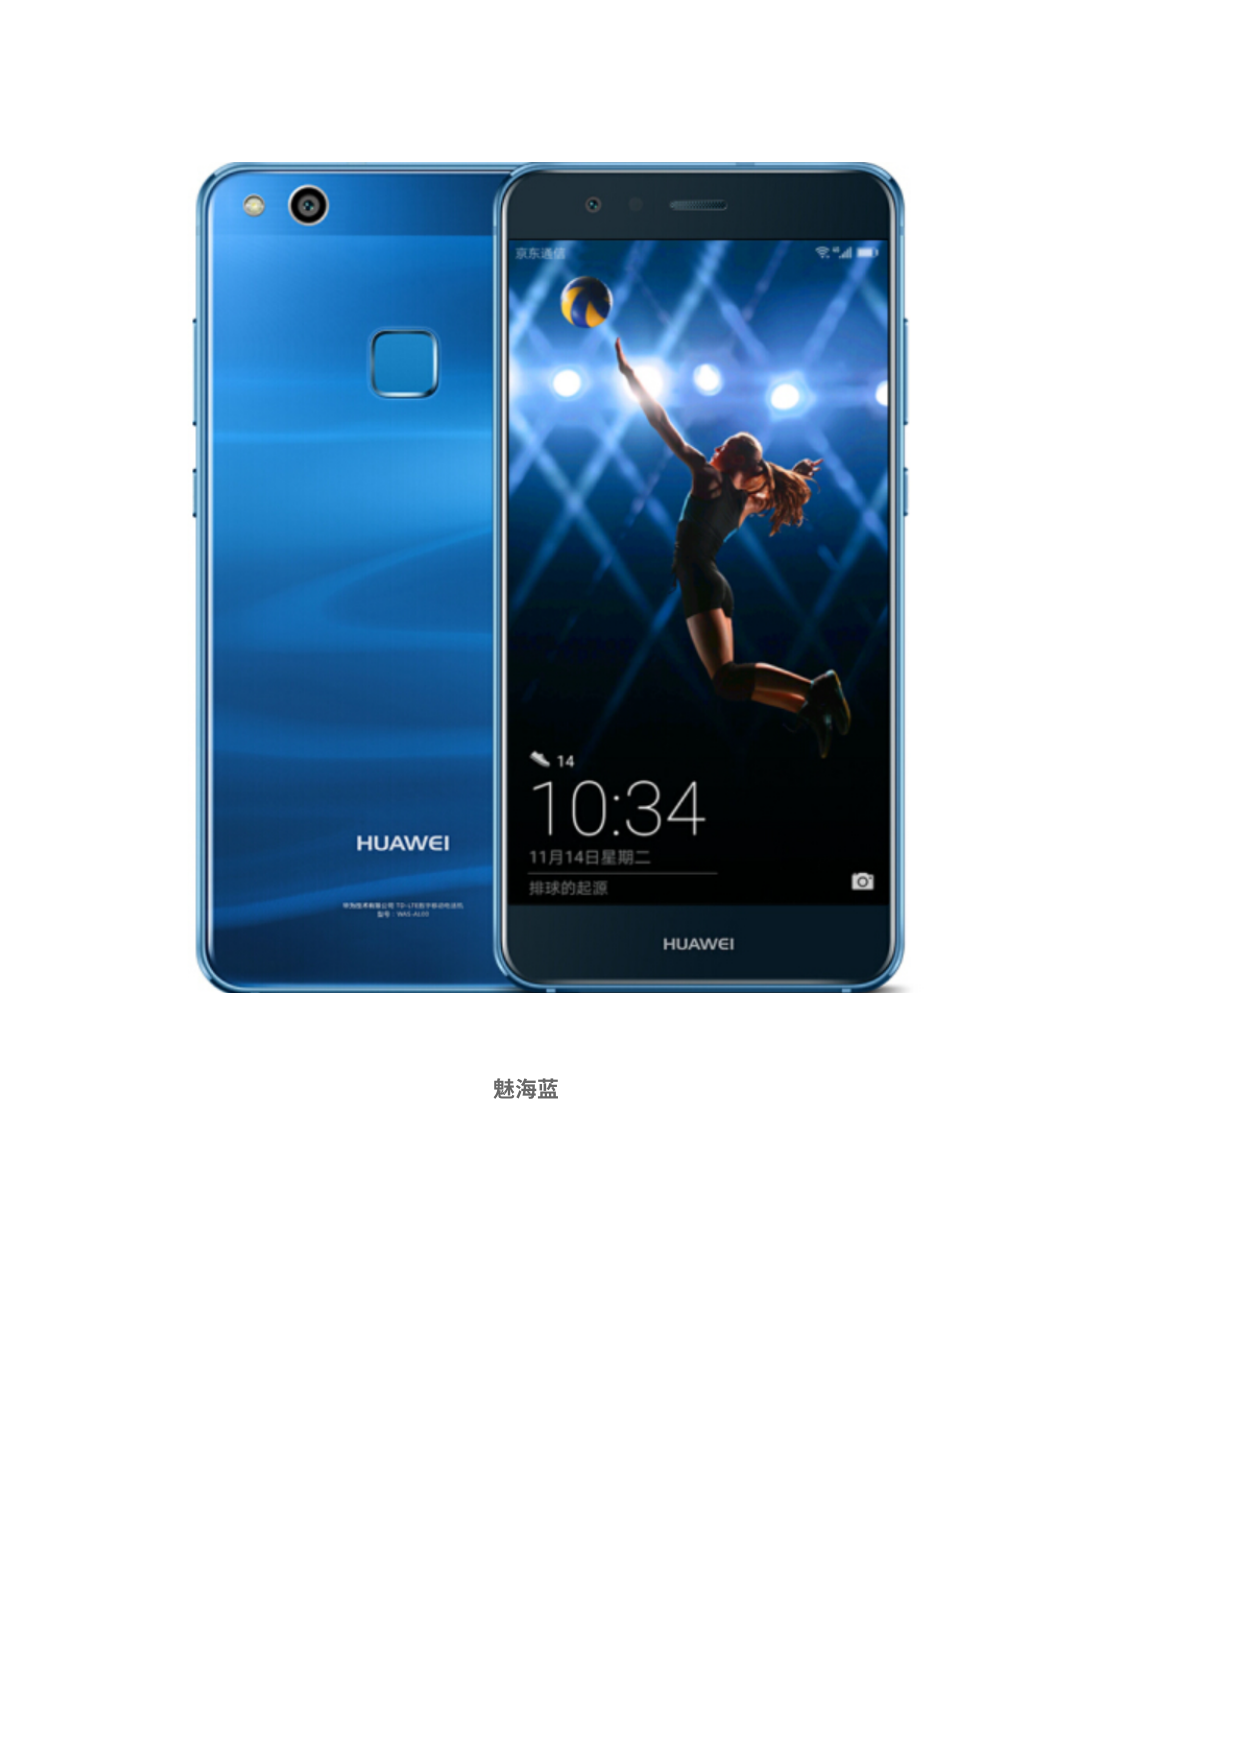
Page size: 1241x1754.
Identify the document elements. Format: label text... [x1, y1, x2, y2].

picture [187, 162, 984, 993]
text 魅海蓝 [187, 1072, 1053, 1104]
